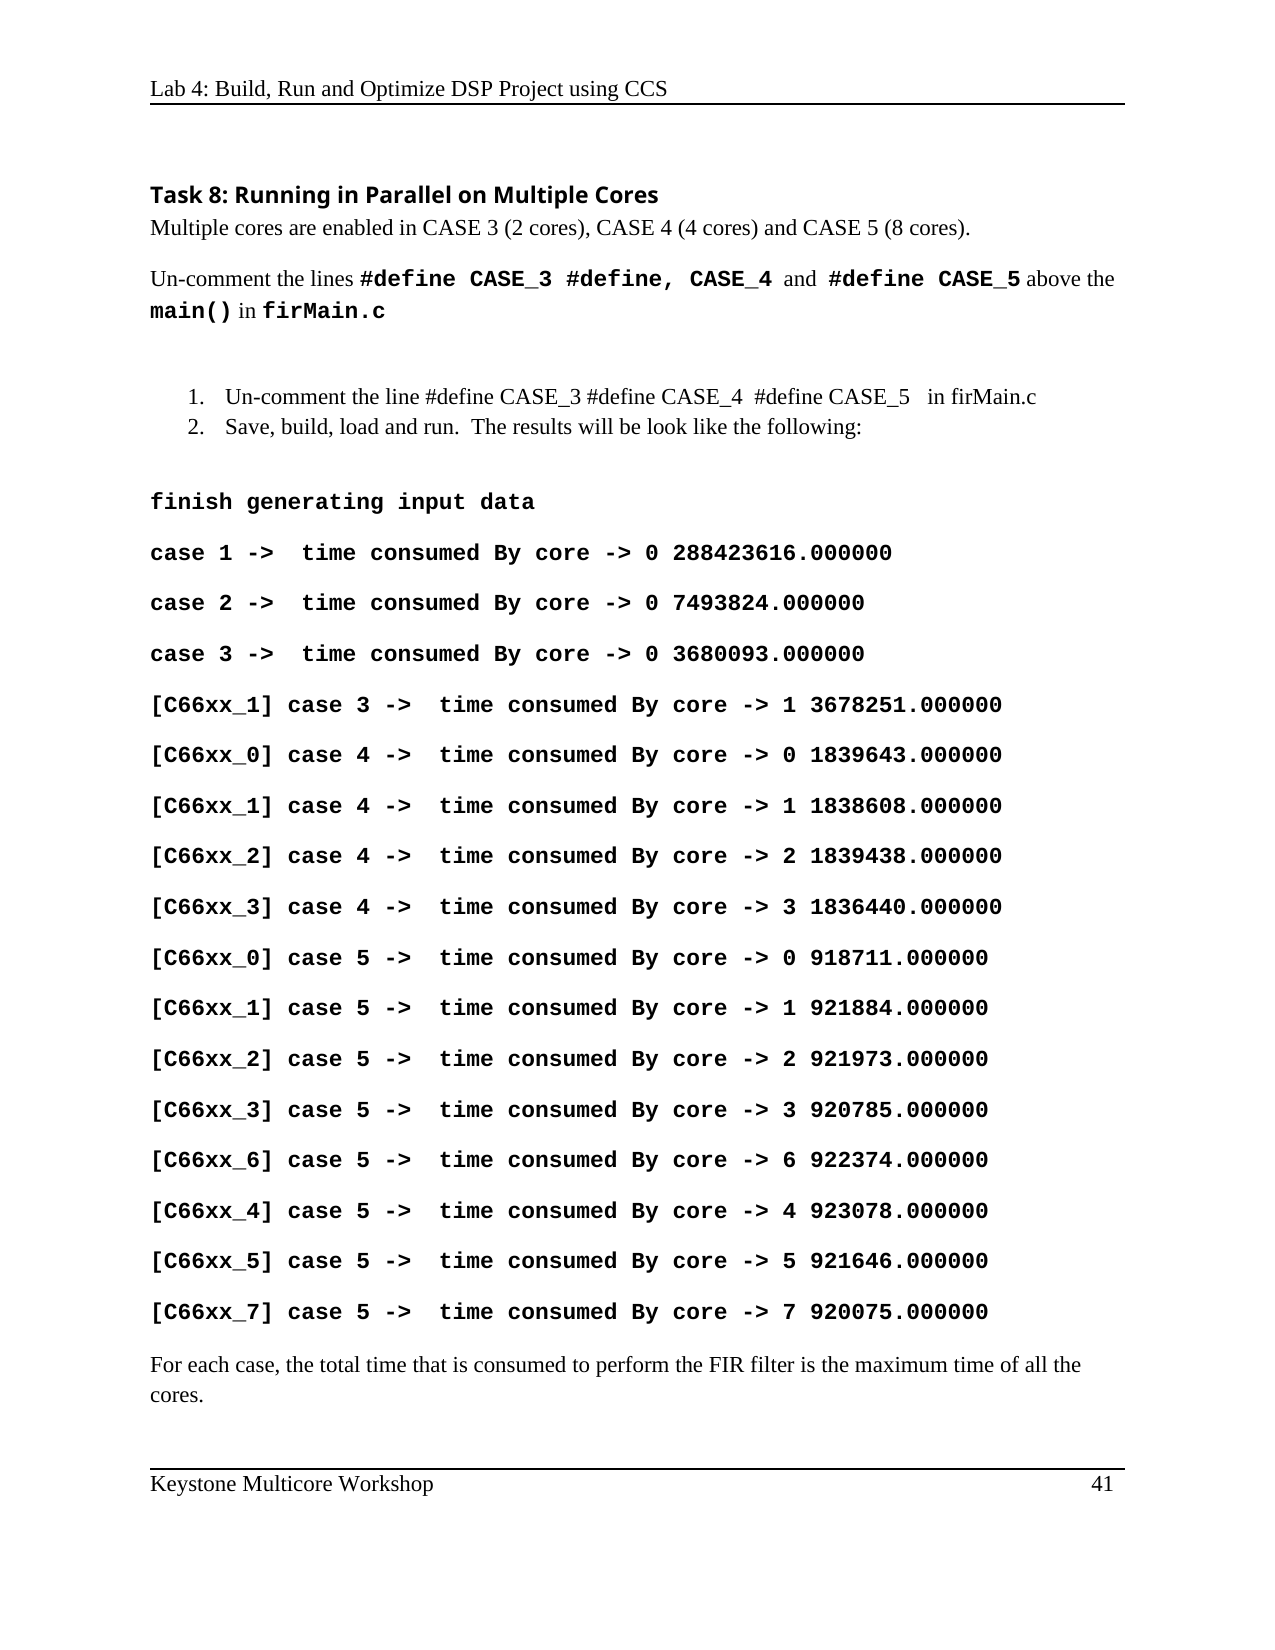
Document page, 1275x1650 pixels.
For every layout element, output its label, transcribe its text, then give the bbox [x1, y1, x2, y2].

text case 2 -> time consumed By core -> 0 7493824.000000 [150, 592, 1125, 618]
text Un-comment the lines #define CASE_3 #define, CASE_4 and #define CASE_5 above the main() in firMain.c [150, 265, 1125, 325]
text [C66xx_4] case 5 -> time consumed By core -> 4 923078.000000 [150, 1199, 1125, 1225]
text [C66xx_3] case 5 -> time consumed By core -> 3 920785.000000 [150, 1098, 1125, 1124]
subtitle Task 8: Running in Parallel on Multiple Cores [150, 178, 1125, 210]
text [C66xx_7] case 5 -> time consumed By core -> 7 920075.000000 [150, 1300, 1125, 1326]
text [C66xx_1] case 5 -> time consumed By core -> 1 921884.000000 [150, 997, 1125, 1023]
text [C66xx_0] case 5 -> time consumed By core -> 0 918711.000000 [150, 946, 1125, 972]
text [C66xx_6] case 5 -> time consumed By core -> 6 922374.000000 [150, 1148, 1125, 1174]
list Un-comment the line #define CASE_3 #define CASE_4 #define CASE_5 in firMain.c [187, 383, 1125, 409]
list Save, build, load and run. The results will be look like the following: [187, 413, 1125, 439]
text For each case, the total time that is consumed to perform the FIR filter is the maximum time of all the cores. [150, 1351, 1125, 1408]
text [C66xx_1] case 3 -> time consumed By core -> 1 3678251.000000 [150, 693, 1125, 719]
text [C66xx_0] case 4 -> time consumed By core -> 0 1839643.000000 [150, 743, 1125, 769]
text Multiple cores are enabled in CASE 3 (2 cores), CASE 4 (4 cores) and CASE 5 (8 cores). [150, 214, 1125, 240]
text [C66xx_3] case 4 -> time consumed By core -> 3 1836440.000000 [150, 895, 1125, 921]
text [C66xx_2] case 4 -> time consumed By core -> 2 1839438.000000 [150, 845, 1125, 871]
text finish generating input data [150, 490, 1125, 516]
text [C66xx_1] case 4 -> time consumed By core -> 1 1838608.000000 [150, 794, 1125, 820]
text case 3 -> time consumed By core -> 0 3680093.000000 [150, 642, 1125, 668]
text [C66xx_5] case 5 -> time consumed By core -> 5 921646.000000 [150, 1250, 1125, 1276]
text case 1 -> time consumed By core -> 0 288423616.000000 [150, 541, 1125, 567]
text [C66xx_2] case 5 -> time consumed By core -> 2 921973.000000 [150, 1047, 1125, 1073]
